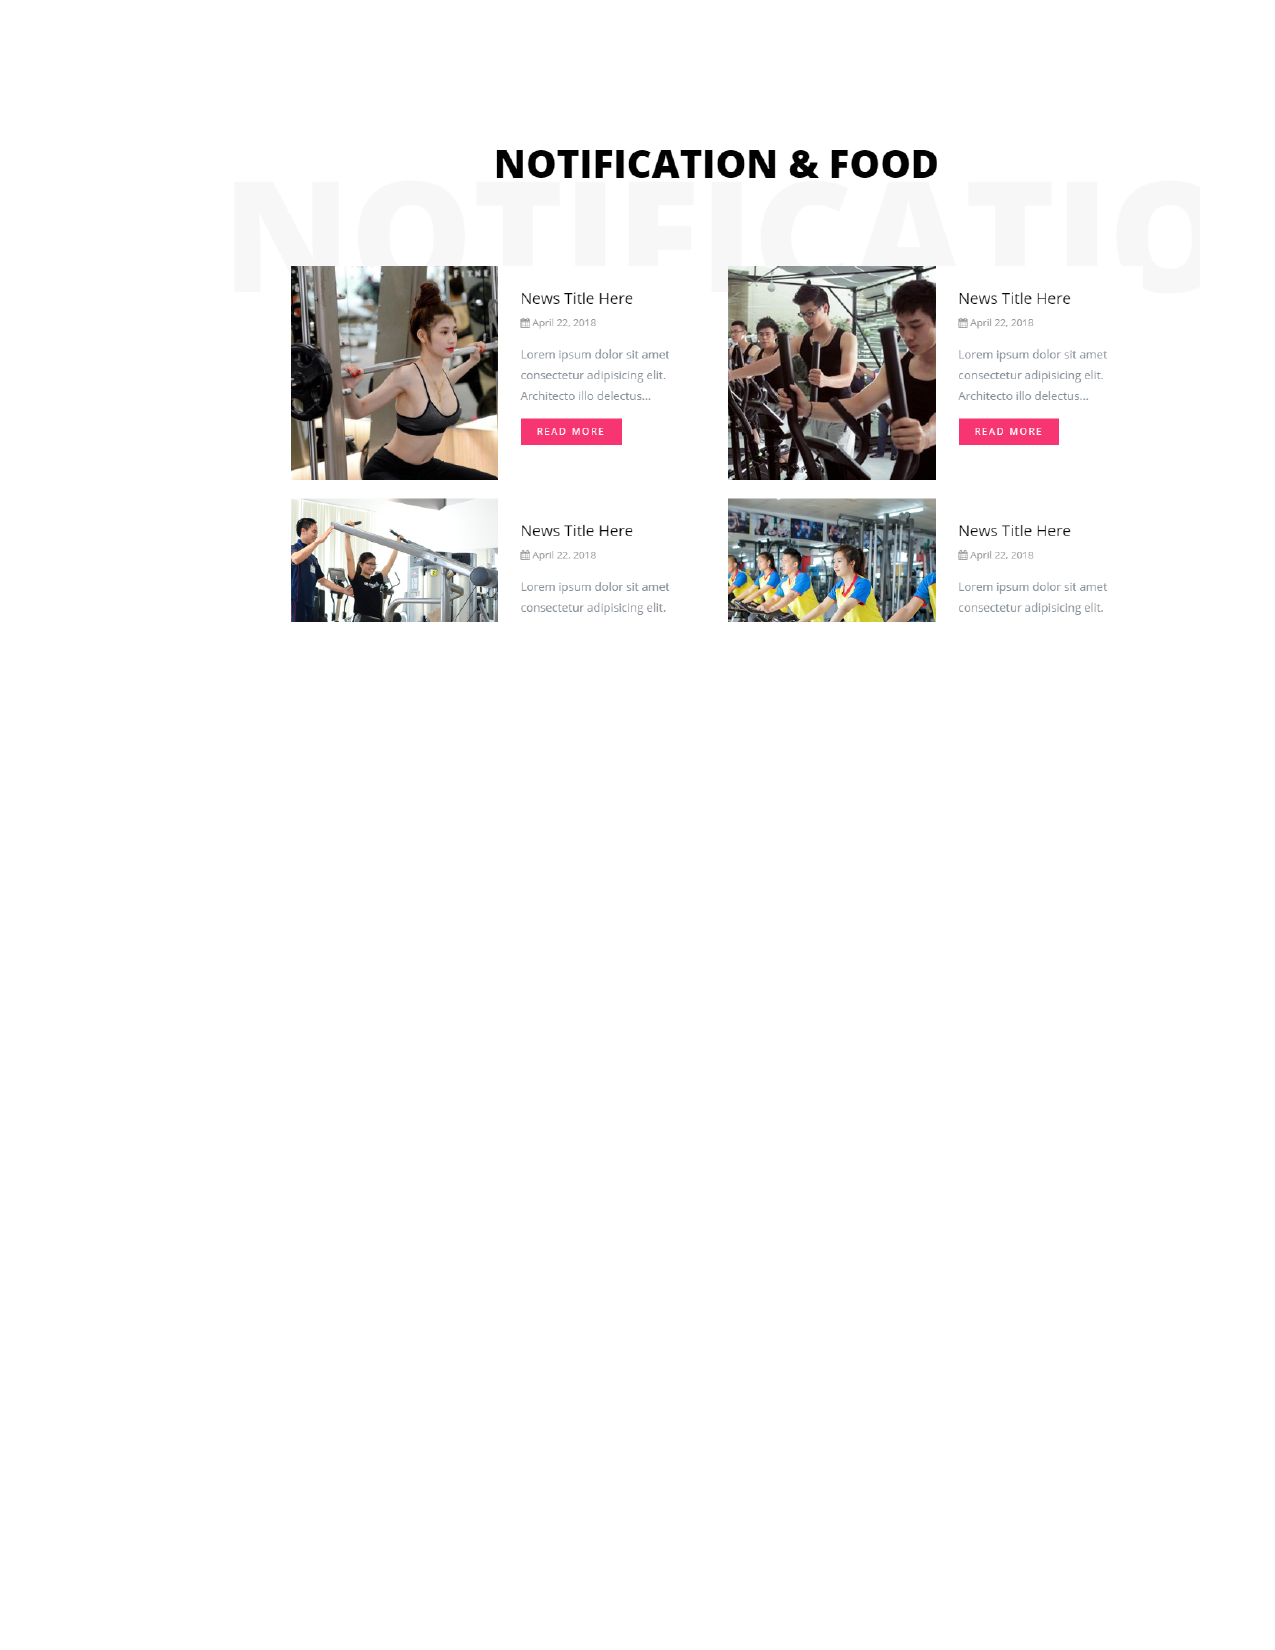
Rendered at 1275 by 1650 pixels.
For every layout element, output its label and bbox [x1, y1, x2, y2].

picture [225, 150, 1200, 622]
